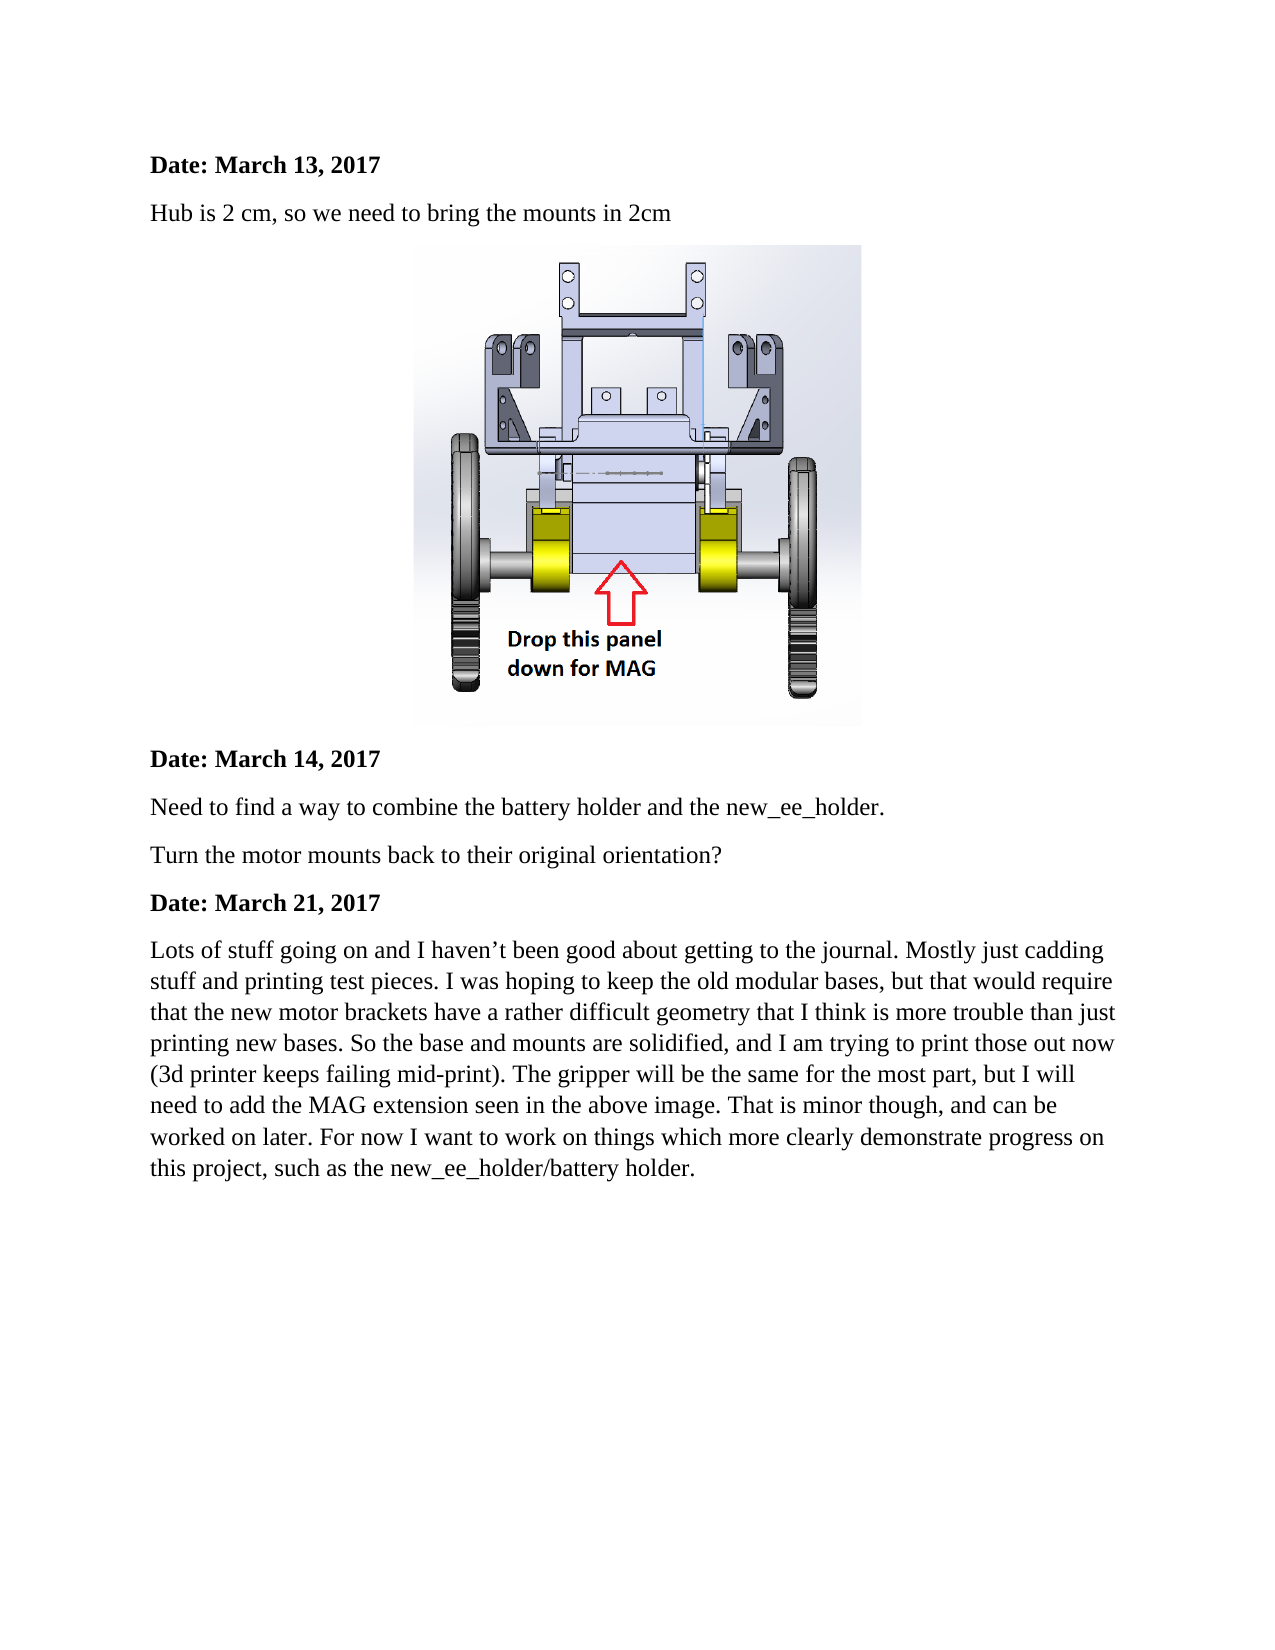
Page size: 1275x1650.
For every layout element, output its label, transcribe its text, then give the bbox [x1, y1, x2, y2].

text Need to find a way to combine the battery holder and the new_ee_holder. [150, 792, 1125, 821]
text Hub is 2 cm, so we need to bring the mounts in 2cm [150, 198, 1125, 226]
text Date: March 14, 2017 [150, 744, 1125, 773]
text Date: March 13, 2017 [214, 150, 1125, 179]
text Lots of stuff going on and I haven’t been good about getting to the journal. Mostly just cadding stuff and printing test pieces. I was hoping to keep the old modular bases, but that would require that the new motor brackets have a rather difficult geometry that I think is more trouble than just printing new bases. So the base and mounts are solidified, and I am trying to print those out now (3d printer keeps failing mid-print). The gripper will be the same for the most part, but I will need to add the MAG extension seen in the above image. That is minor though, and can be worked on later. For now I want to work on things which more clearly demonstrate progress on this project, such as the new_ee_holder/battery holder. [150, 935, 1125, 1181]
text Turn the motor mounts back to their original orientation? [150, 840, 1125, 869]
text Date: March 21, 2017 [214, 888, 1125, 916]
picture [413, 245, 862, 726]
